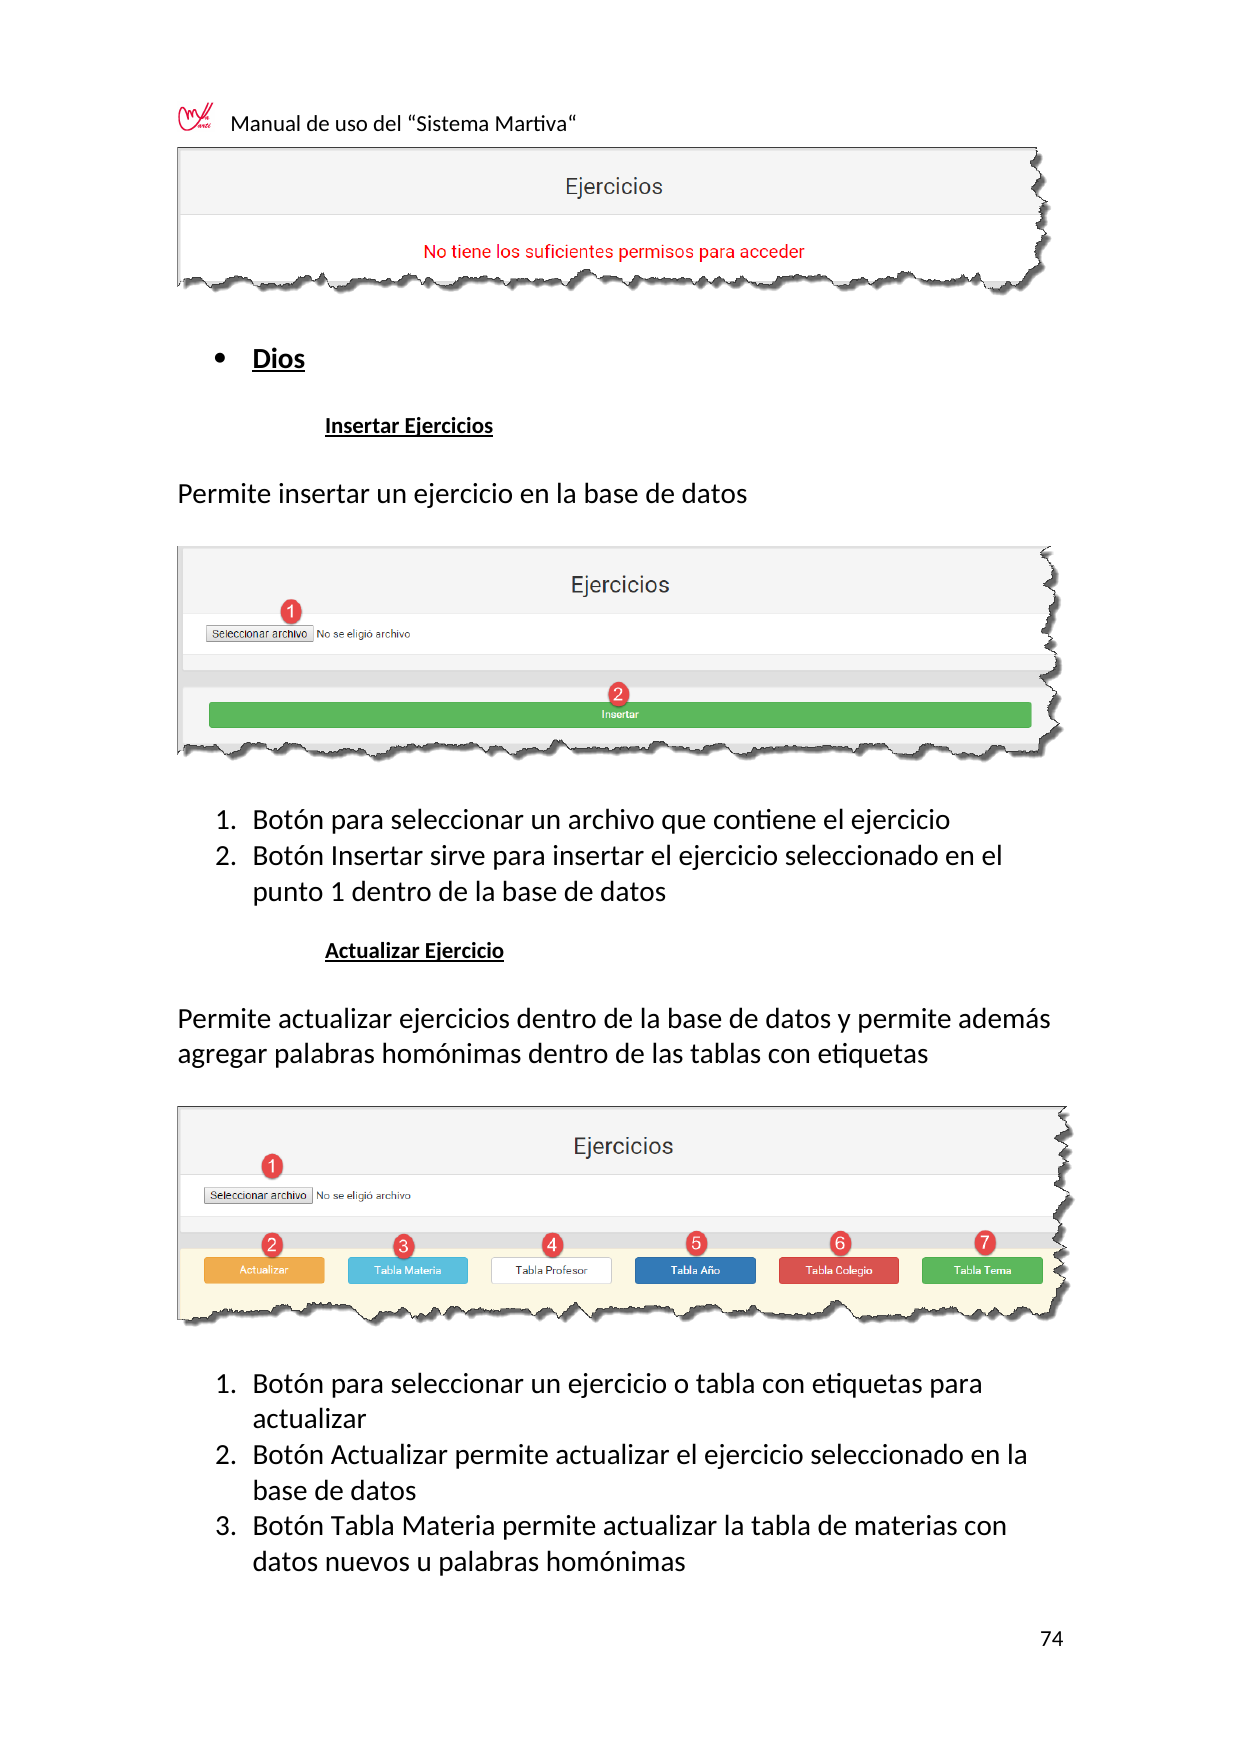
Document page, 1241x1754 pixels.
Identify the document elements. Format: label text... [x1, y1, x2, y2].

list Botón Insertar sirve para insertar el ejercicio seleccionado en el punto 1 dentro de la base de datos [215, 837, 1063, 908]
picture [177, 546, 1075, 774]
text Insertar Ejercicios [177, 411, 1063, 439]
list Botón para seleccionar un archivo que contiene el ejercicio [215, 801, 1063, 837]
list Botón para seleccionar un ejercicio o tabla con etiquetas para actualizar [215, 1365, 1063, 1436]
picture [177, 147, 1063, 305]
list Botón Tabla Materia permite actualizar la tabla de materias con datos nuevos u palabras homónimas [215, 1507, 1063, 1579]
text Permite actualizar ejercicios dentro de la base de datos y permite además agregar palabras homónimas dentro de las tablas con etiquetas [177, 1000, 1063, 1071]
text Actualizar Ejercicio [177, 936, 1063, 964]
list Dios [215, 340, 1063, 375]
text Permite insertar un ejercicio en la base de datos [177, 475, 1063, 510]
picture [177, 1106, 1087, 1337]
picture [177, 101, 215, 132]
list Botón Actualizar permite actualizar el ejercicio seleccionado en la base de datos [215, 1436, 1063, 1507]
